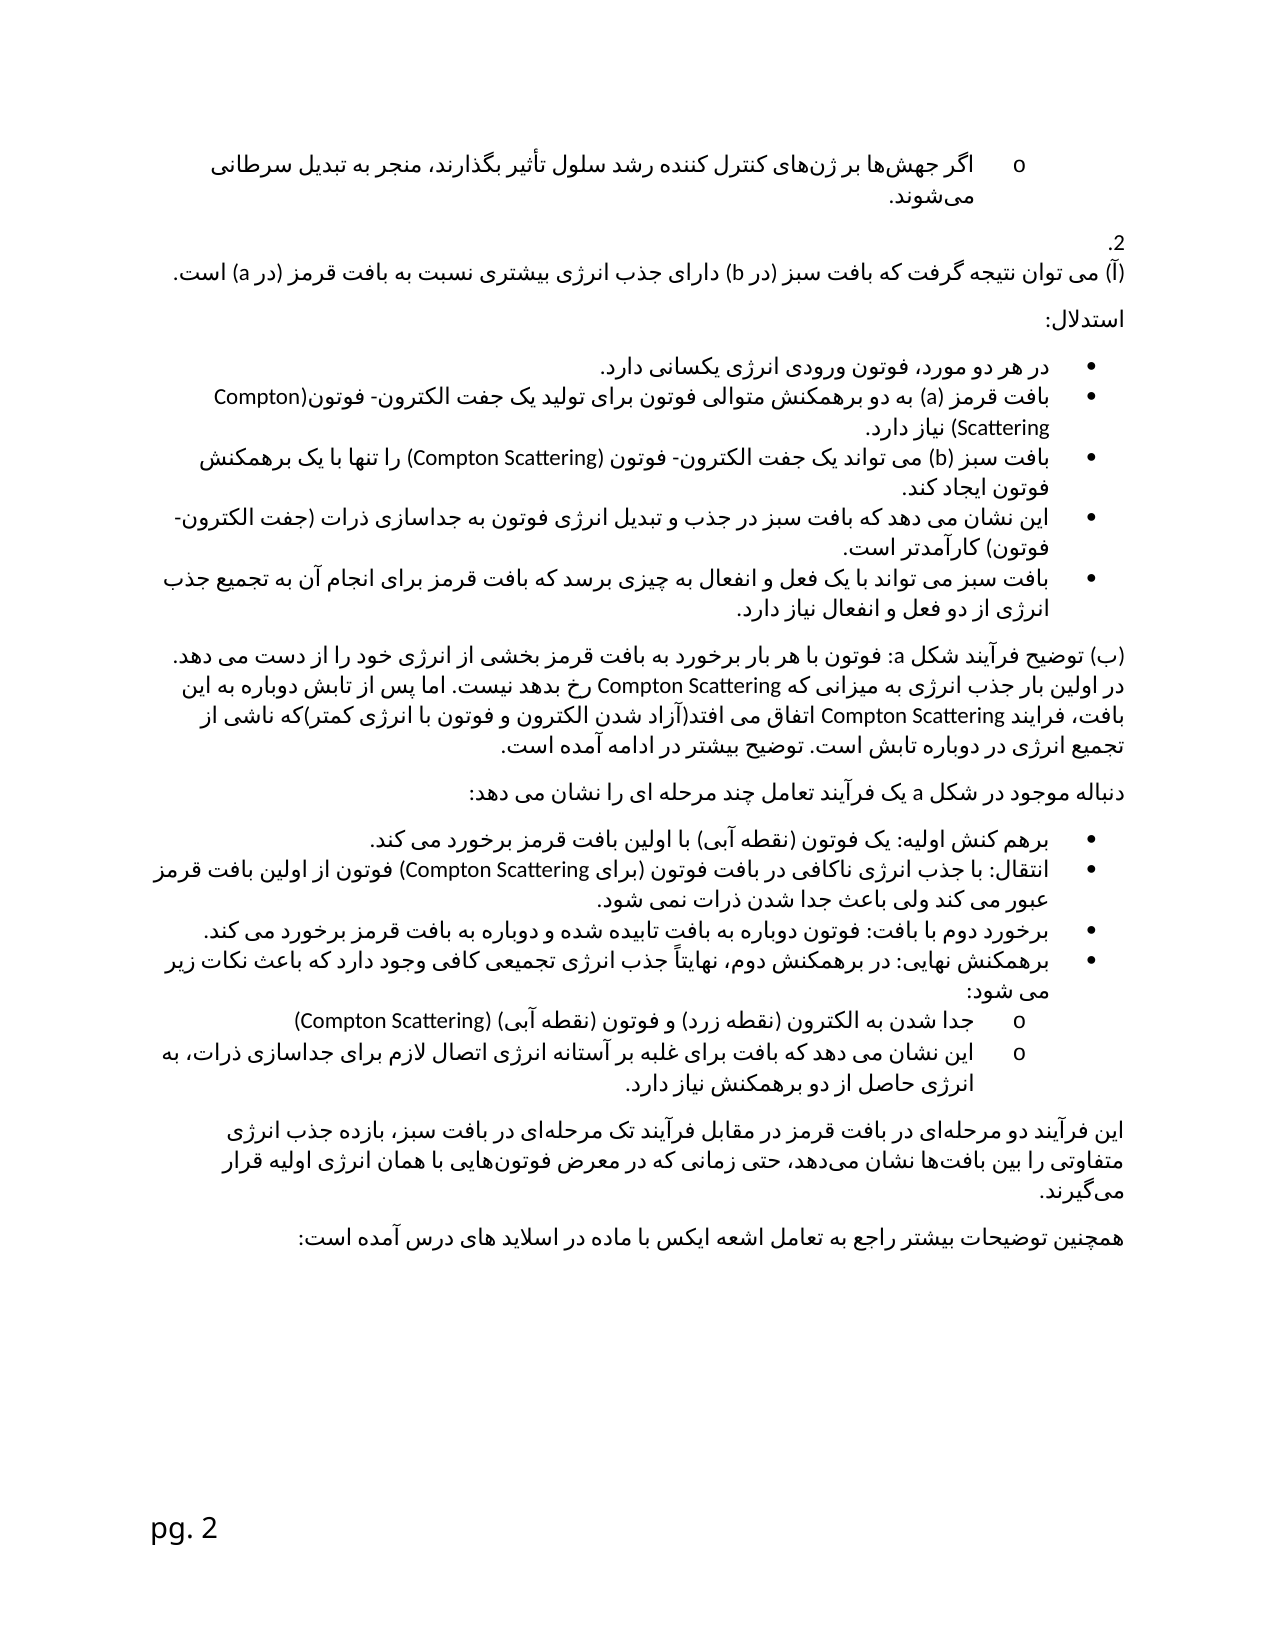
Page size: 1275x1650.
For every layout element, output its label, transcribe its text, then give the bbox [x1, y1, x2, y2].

list در هر دو مورد، فوتون ورودی انرژی یکسانی دارد. [150, 352, 1087, 380]
text 2. (آ) می توان نتیجه گرفت که بافت سبز (در b) دارای جذب انرژی بیشتری نسبت به بافت قرمز (در a) است. [150, 228, 1125, 286]
list اگر جهش‌ها بر ژن‌های کنترل کننده رشد سلول تأثیر بگذارند، منجر به تبدیل سرطانی می‌شوند. [150, 150, 1012, 209]
list برهم کنش اولیه: یک فوتون (نقطه آبی) با اولین بافت قرمز برخورد می کند. [150, 825, 1087, 853]
text همچنین توضیحات بیشتر راجع به تعامل اشعه ایکس با ماده در اسلاید های درس آمده است: [150, 1223, 1125, 1251]
list برخورد دوم با بافت: فوتون دوباره به بافت تابیده شده و دوباره به بافت قرمز برخورد می کند. [150, 916, 1087, 944]
text استدلال: [150, 305, 1125, 333]
list این نشان می دهد که بافت برای غلبه بر آستانه انرژی اتصال لازم برای جداسازی ذرات، به انرژی حاصل از دو برهمکنش نیاز دارد. [150, 1038, 1012, 1097]
list انتقال: با جذب انرژی ناکافی در بافت فوتون (برای Compton Scattering) فوتون از اولین بافت قرمز عبور می کند ولی باعث جدا شدن ذرات نمی شود. [150, 855, 1087, 913]
list برهمکنش نهایی: در برهمکنش دوم، نهایتاً جذب انرژی تجمیعی کافی وجود دارد که باعث نکات زیر می شود: [150, 946, 1087, 1004]
text (ب) توضیح فرآیند شکل a: فوتون با هر بار برخورد به بافت قرمز بخشی از انرژی خود را از دست می دهد. در اولین بار جذب انرژی به میزانی که Compton Scattering رخ بدهد نیست. اما پس از تابش دوباره به این بافت، فرایند Compton Scattering اتفاق می افتد(آزاد شدن الکترون و فوتون با انرژی کمتر)که ناشی از تجمیع انرژی در دوباره تابش است. توضیح بیشتر در ادامه آمده است. [150, 641, 1125, 759]
list جدا شدن به الکترون (نقطه زرد) و فوتون (نقطه آبی) (Compton Scattering) [150, 1006, 1012, 1036]
list بافت قرمز (a) به دو برهمکنش متوالی فوتون برای تولید یک جفت الکترون- فوتون(Compton Scattering) نیاز دارد. [150, 382, 1087, 441]
list بافت سبز (b) می تواند یک جفت الکترون- فوتون (Compton Scattering) را تنها با یک برهمکنش فوتون ایجاد کند. [150, 443, 1087, 501]
list این نشان می دهد که بافت سبز در جذب و تبدیل انرژی فوتون به جداسازی ذرات (جفت الکترون- فوتون) کارآمدتر است. [150, 503, 1087, 561]
text این فرآیند دو مرحله‌ای در بافت قرمز در مقابل فرآیند تک مرحله‌ای در بافت سبز، بازده جذب انرژی متفاوتی را بین بافت‌ها نشان می‌دهد، حتی زمانی که در معرض فوتون‌هایی با همان انرژی اولیه قرار می‌گیرند. [150, 1116, 1125, 1204]
list بافت سبز می تواند با یک فعل و انفعال به چیزی برسد که بافت قرمز برای انجام آن به تجمیع جذب انرژی از دو فعل و انفعال نیاز دارد. [150, 564, 1087, 622]
text دنباله موجود در شکل a یک فرآیند تعامل چند مرحله ای را نشان می دهد: [150, 778, 1125, 806]
